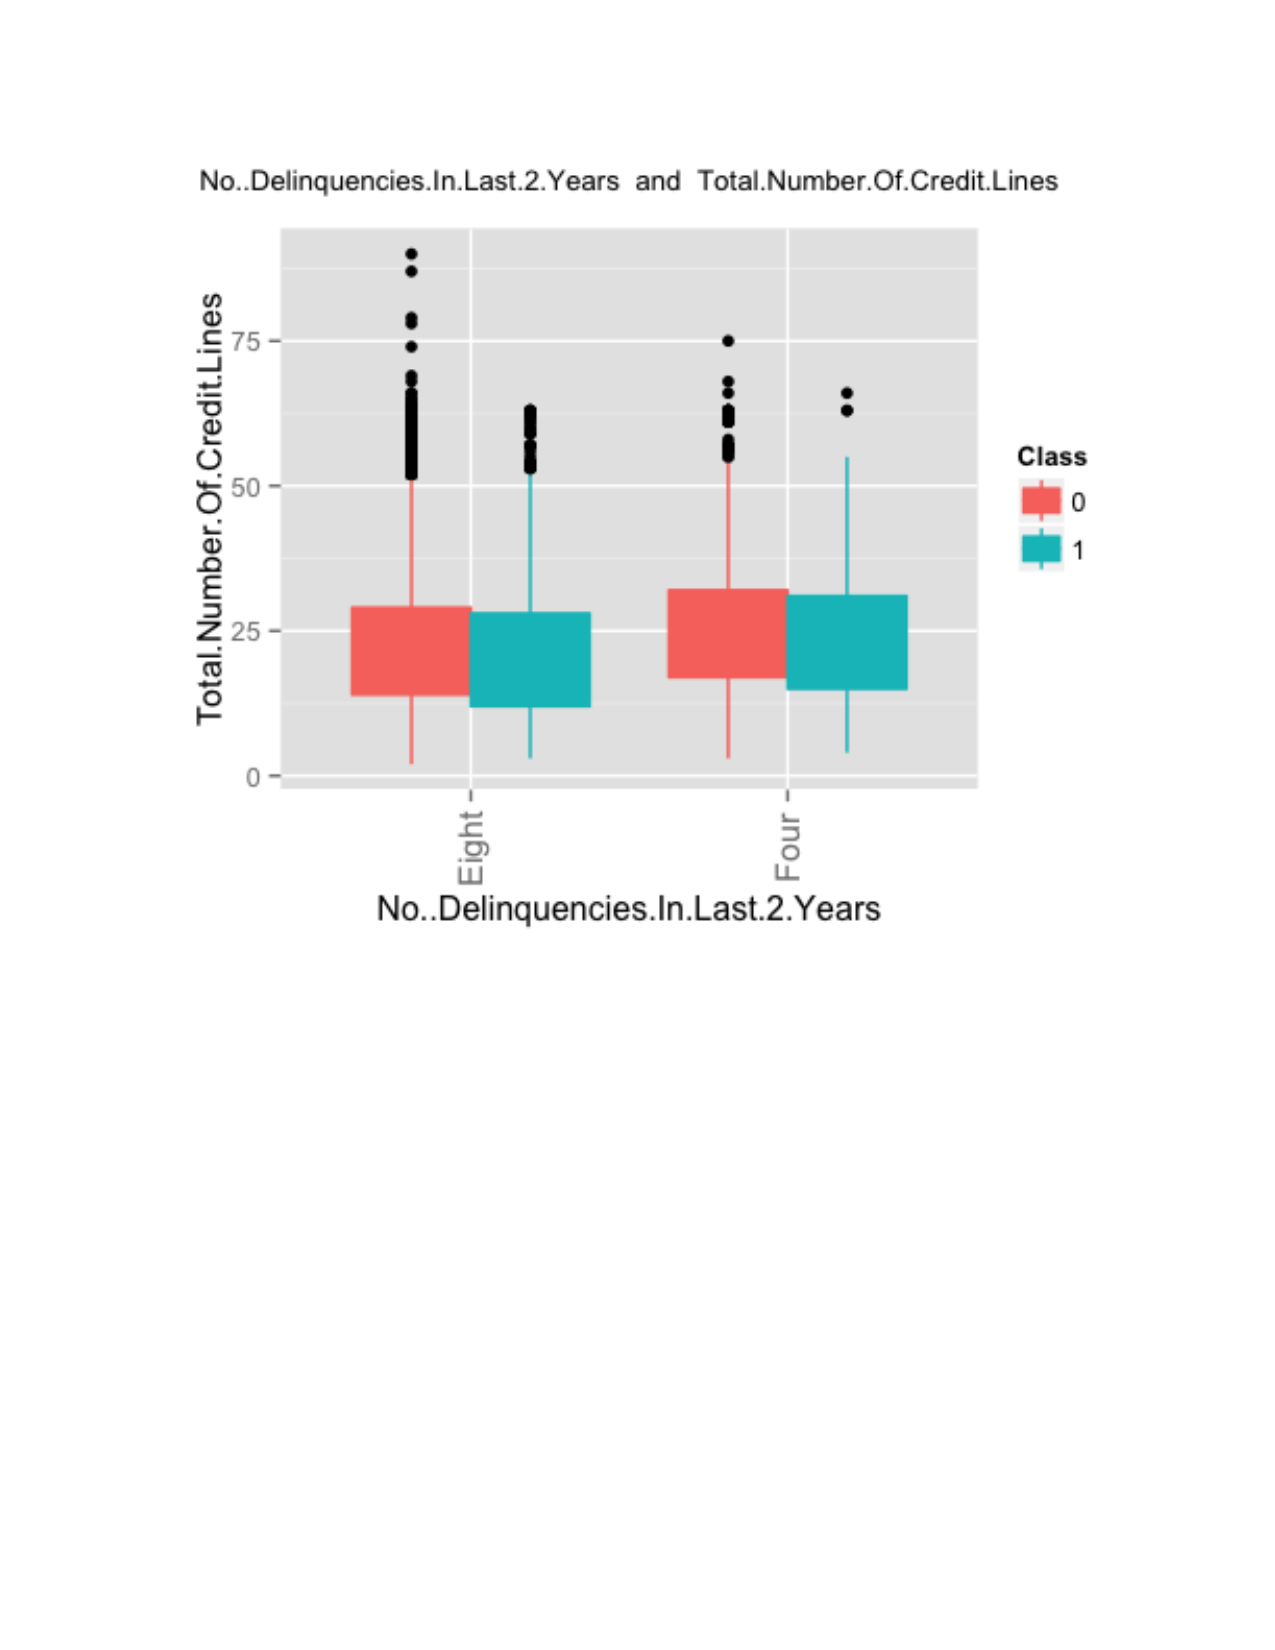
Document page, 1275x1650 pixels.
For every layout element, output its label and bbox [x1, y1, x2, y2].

picture [168, 150, 1169, 950]
